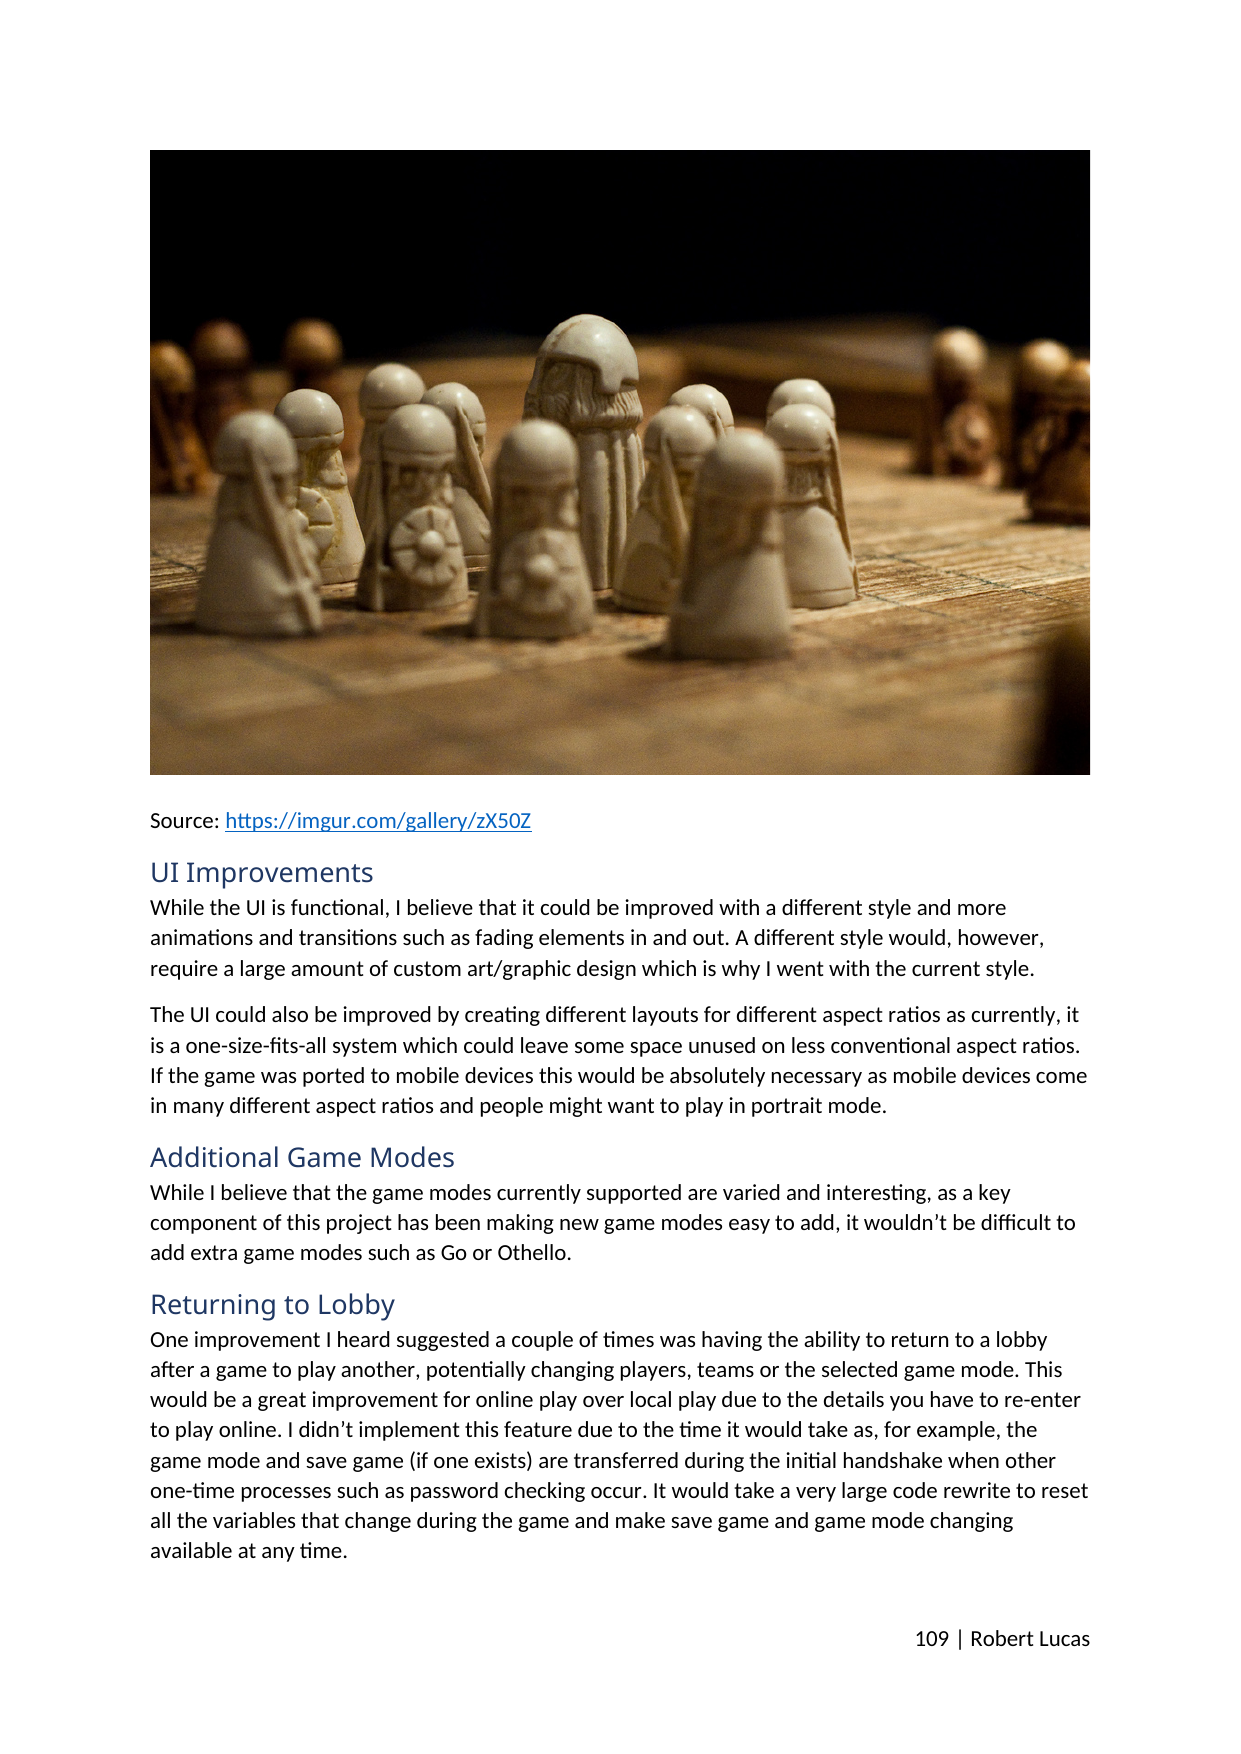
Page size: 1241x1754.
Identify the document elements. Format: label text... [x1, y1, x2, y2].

picture [150, 150, 1091, 775]
text One improvement I heard suggested a couple of times was having the ability to return to a lobby after a game to play another, potentially changing players, teams or the selected game mode. This would be a great improvement for online play over local play due to the details you have to re-enter to play online. I didn’t implement this feature due to the time it would take as, for example, the game mode and save game (if one exists) are transferred during the initial handshake when other one-time processes such as password checking occur. It would take a very large code rewrite to reset all the variables that change during the game and make save game and game mode changing available at any time. [150, 1325, 1090, 1564]
text Source: https://imgur.com/gallery/zX50Z [150, 775, 1090, 835]
subtitle Returning to Lobby [150, 1285, 1090, 1322]
text While I believe that the game modes currently supported are varied and interesting, as a key component of this project has been making new game modes easy to add, it wouldn’t be difficult to add extra game modes such as Go or Othello. [150, 1178, 1090, 1266]
text The UI could also be improved by creating different layouts for different aspect ratios as currently, it is a one-size-fits-all system which could leave some space unused on less conventional aspect ratios. If the game was ported to mobile devices this would be absolutely necessary as mobile devices come in many different aspect ratios and people might want to play in portrait mode. [150, 1001, 1090, 1119]
subtitle Additional Game Modes [150, 1138, 1090, 1175]
subtitle UI Improvements [150, 853, 1090, 890]
text While the UI is functional, I believe that it could be improved with a different style and more animations and transitions such as fading elements in and out. A different style would, however, require a large amount of custom art/graphic design which is why I went with the current style. [150, 893, 1090, 982]
